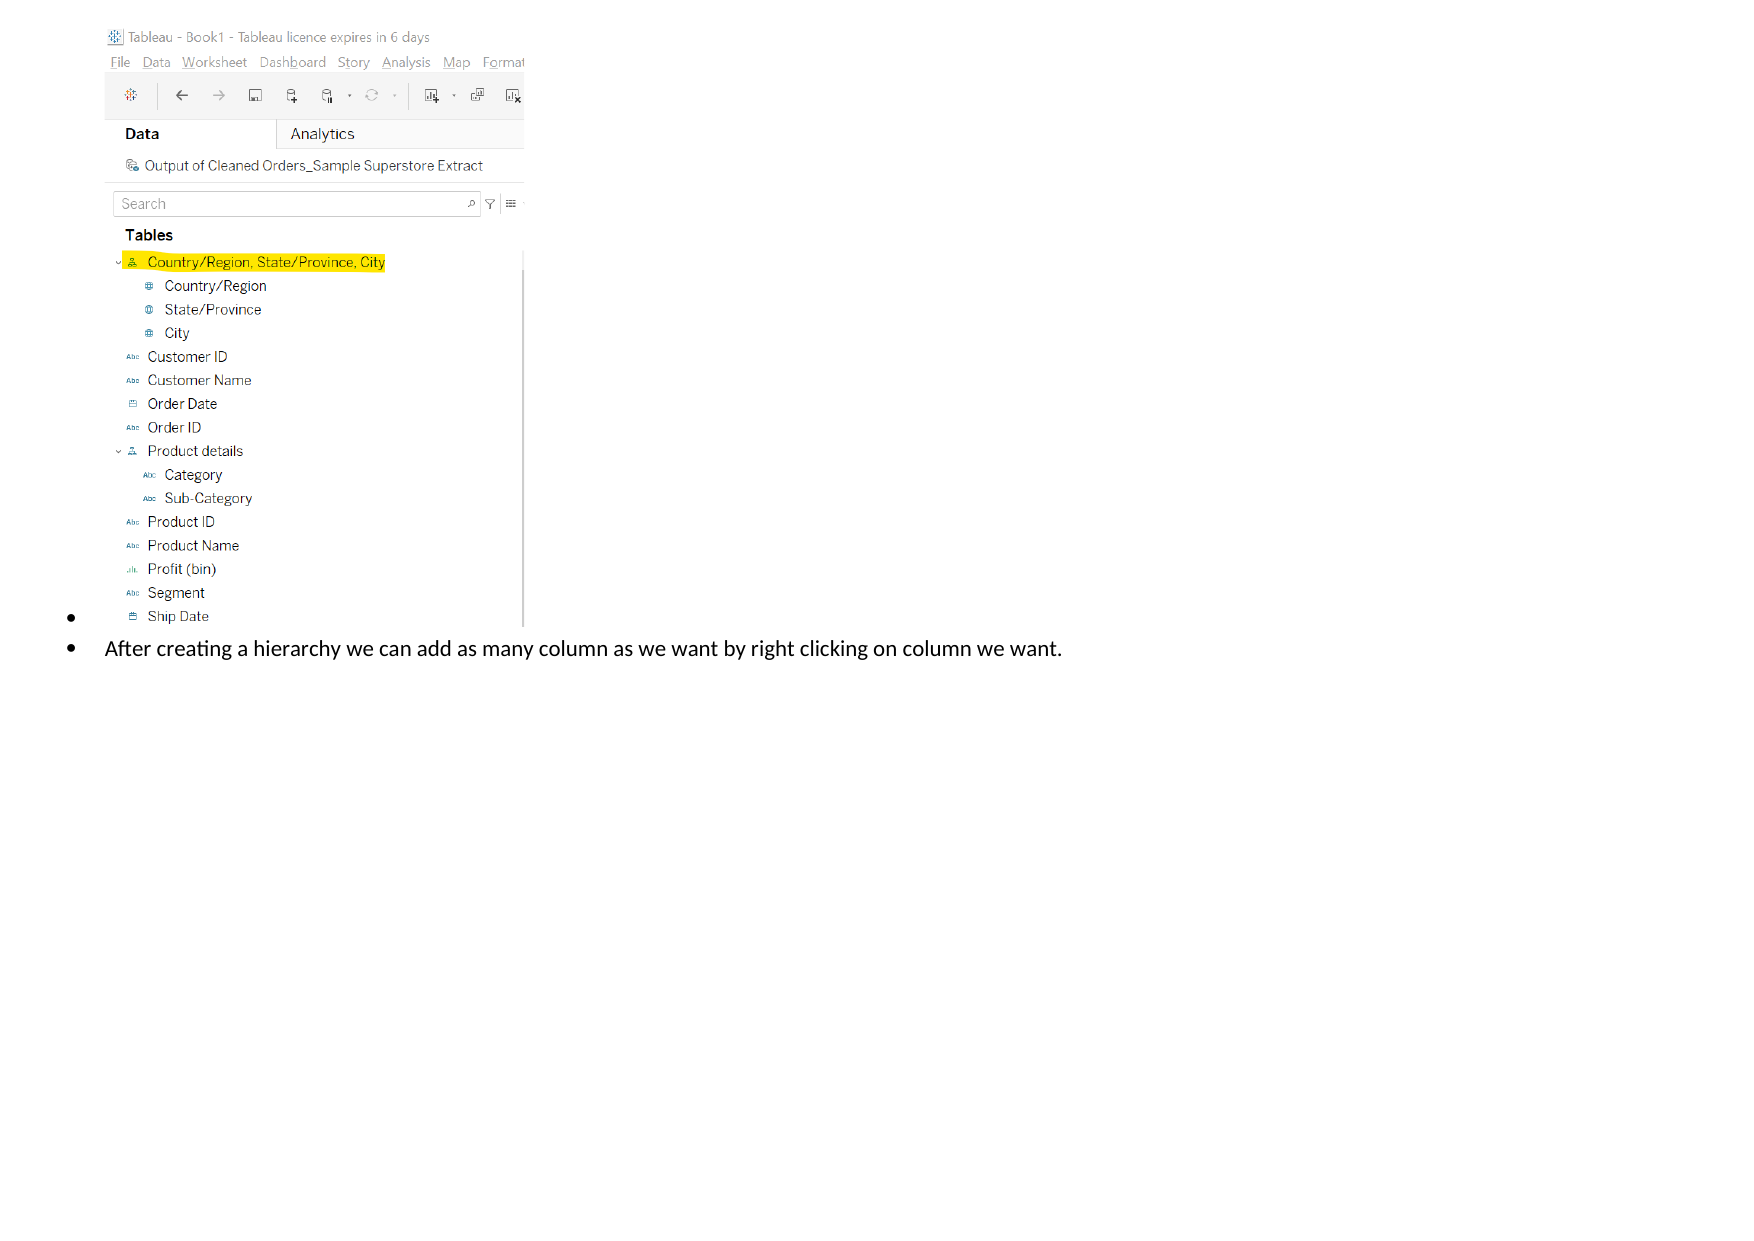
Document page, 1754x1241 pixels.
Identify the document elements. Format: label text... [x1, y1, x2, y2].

list After creating a hierarchy we can add as many column as we want by right clicking on column we want. [67, 634, 1724, 662]
picture [104, 24, 525, 627]
